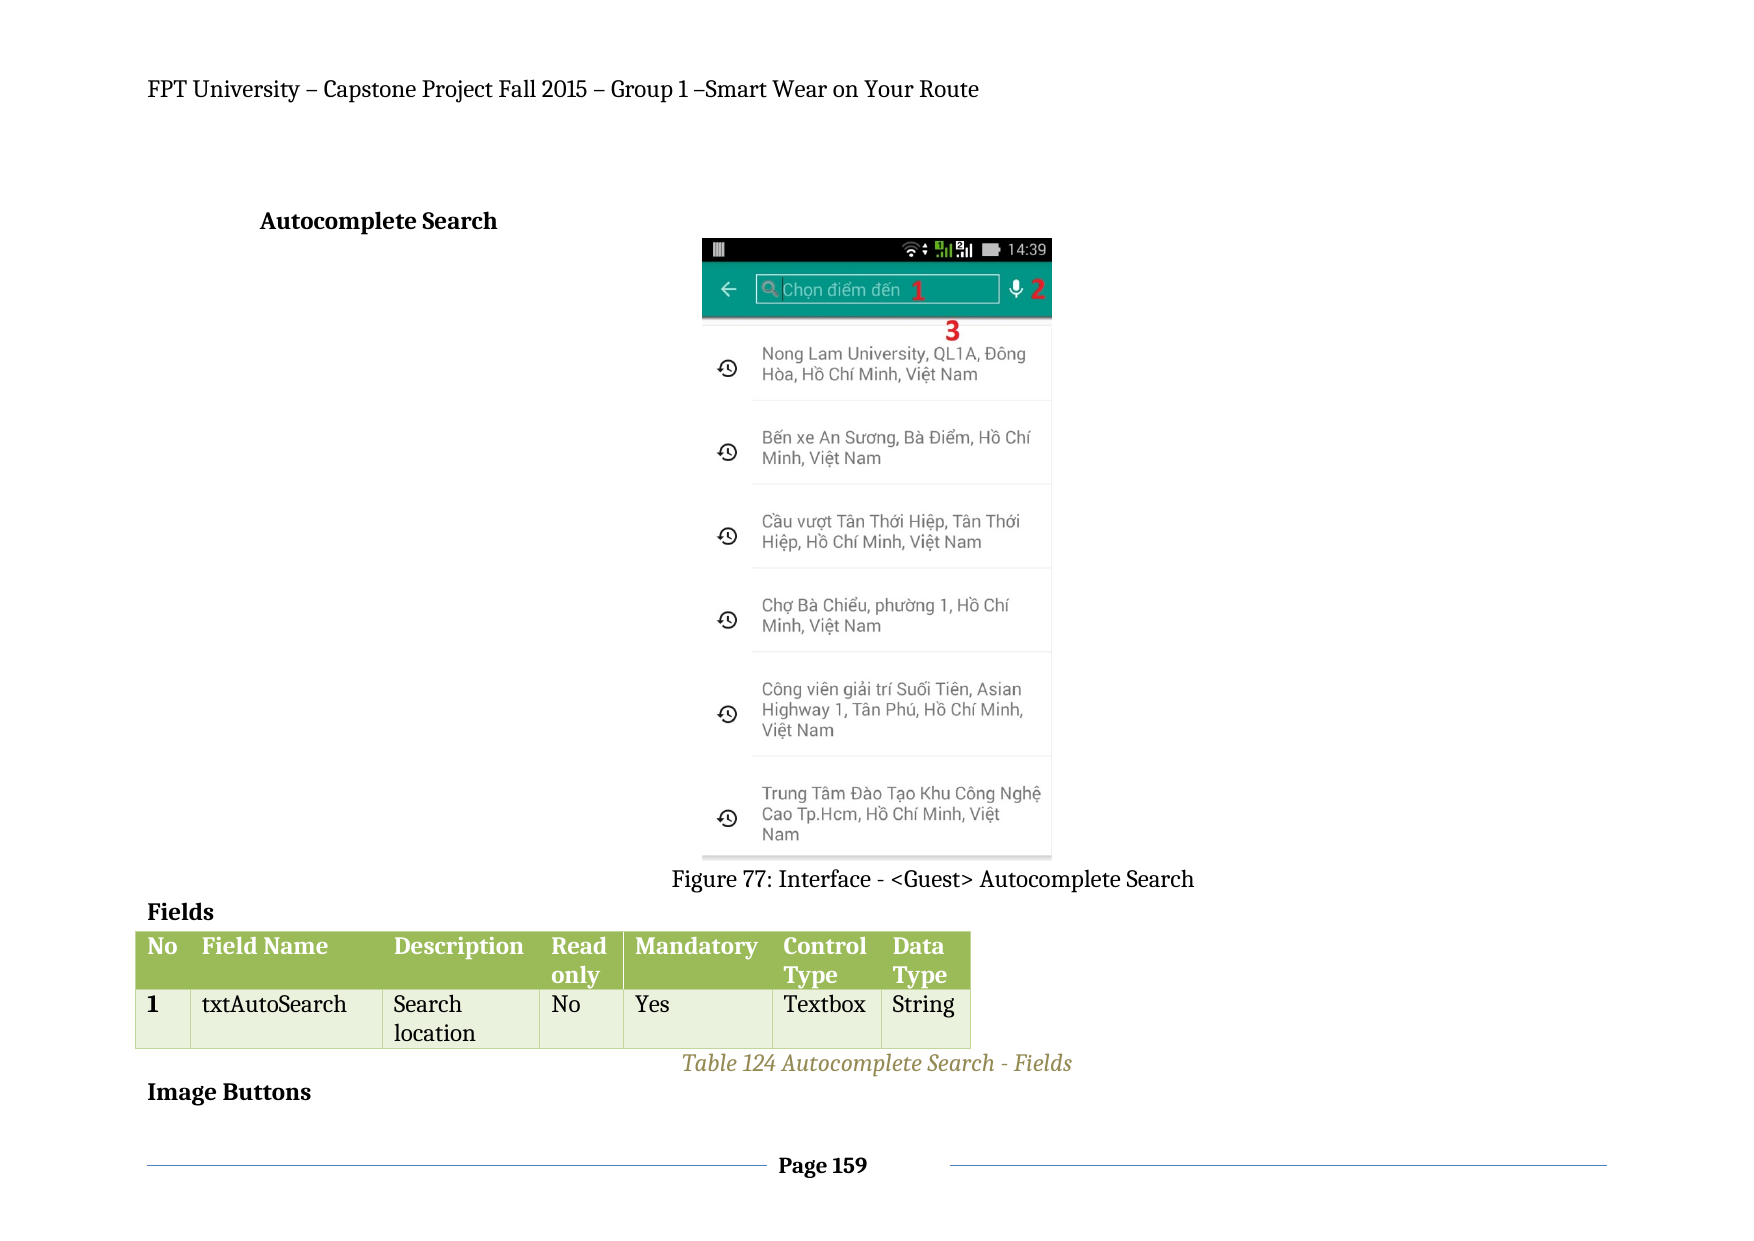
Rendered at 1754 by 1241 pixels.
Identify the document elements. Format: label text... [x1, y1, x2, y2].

text Image Buttons [147, 1078, 1607, 1106]
subtitle Autocomplete Search [259, 207, 1607, 236]
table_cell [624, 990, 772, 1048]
picture [702, 238, 1052, 861]
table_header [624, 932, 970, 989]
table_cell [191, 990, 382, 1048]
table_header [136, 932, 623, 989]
text Fields [147, 898, 1607, 927]
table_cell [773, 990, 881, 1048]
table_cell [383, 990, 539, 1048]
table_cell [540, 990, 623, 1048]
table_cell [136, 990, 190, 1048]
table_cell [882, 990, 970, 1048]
